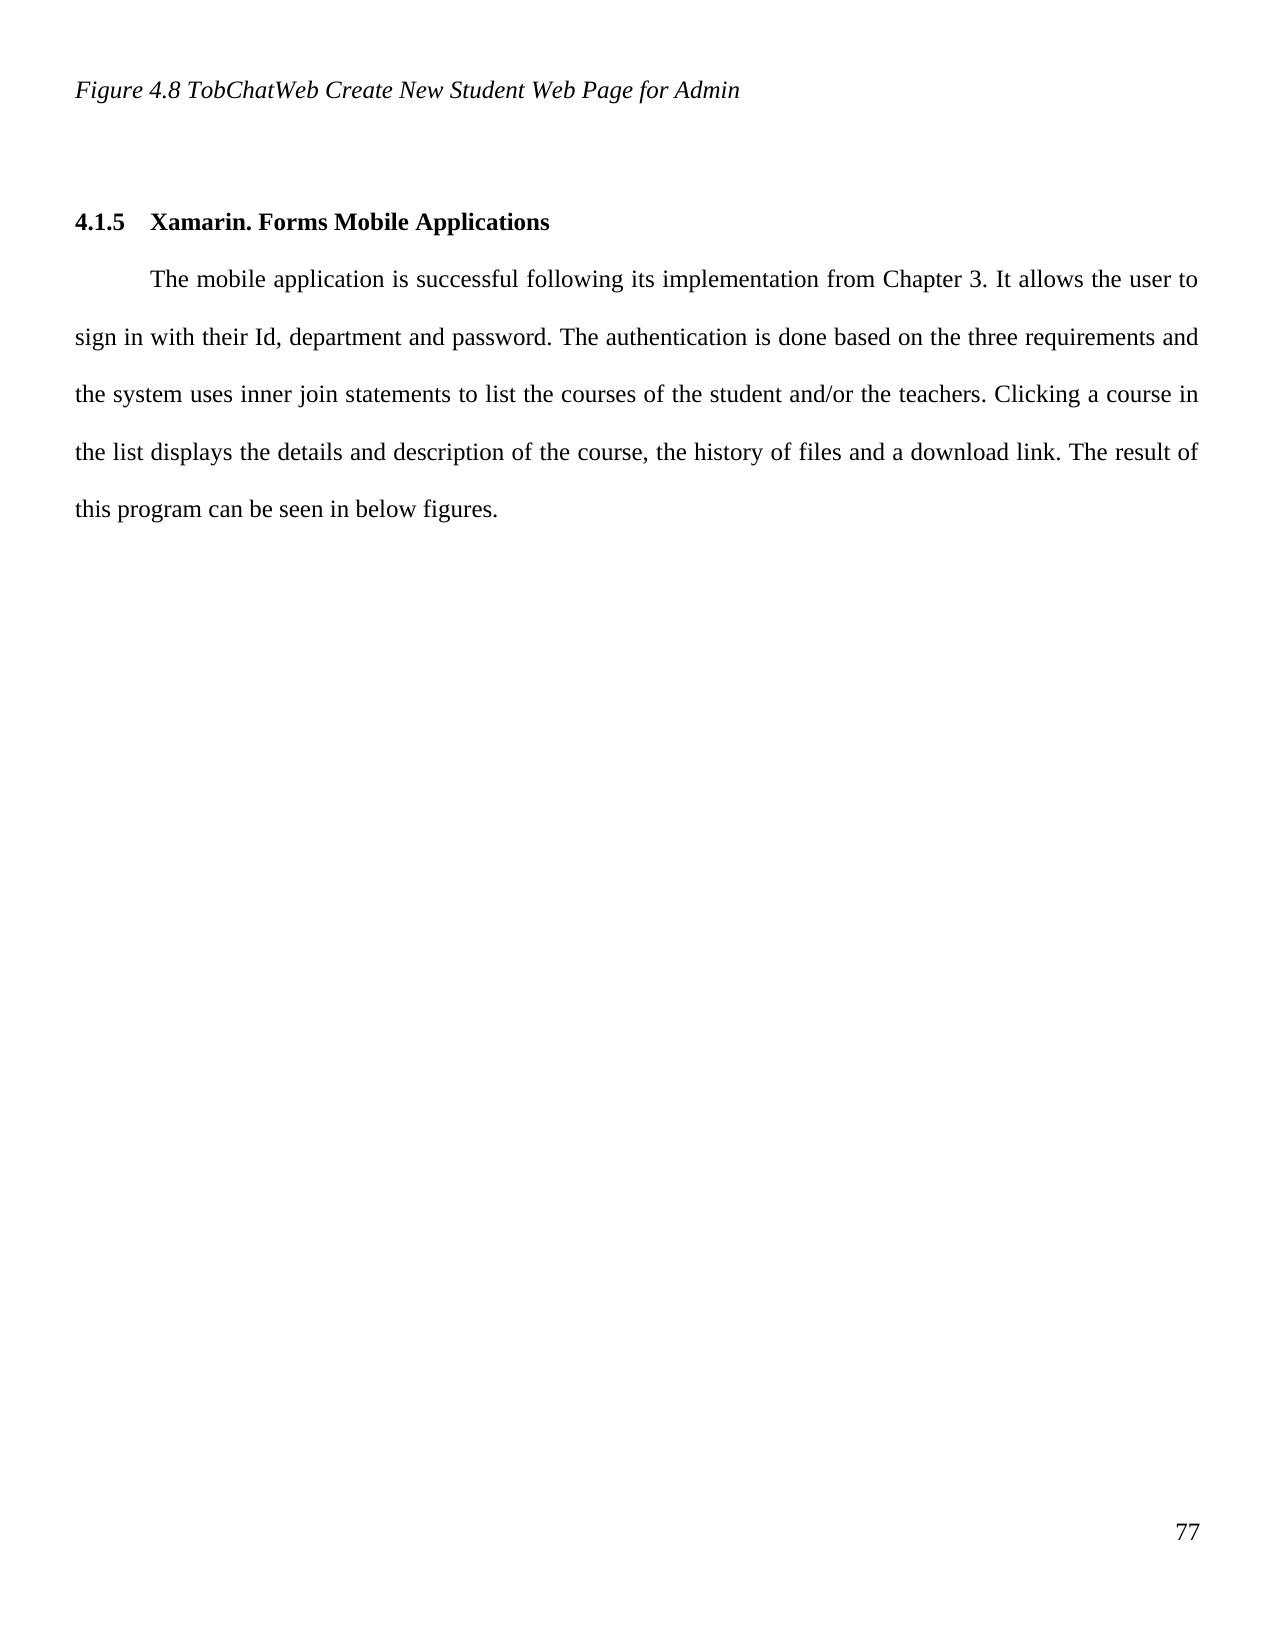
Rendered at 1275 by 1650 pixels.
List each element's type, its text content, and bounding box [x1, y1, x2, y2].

text The mobile application is successful following its implementation from Chapter 3. It allows the user to sign in with their Id, department and password. The authentication is done based on the three requirements and the system uses inner join statements to list the courses of the student and/or the teachers. Clicking a course in the list displays the details and description of the course, the history of files and a download link. The result of this program can be seen in below figures. [75, 264, 1200, 523]
subtitle 4.1.5 Xamarin. Forms Mobile Applications [75, 207, 1200, 235]
subtitle Figure 4.8 TobChatWeb Create New Student Web Page for Admin [75, 75, 1200, 104]
